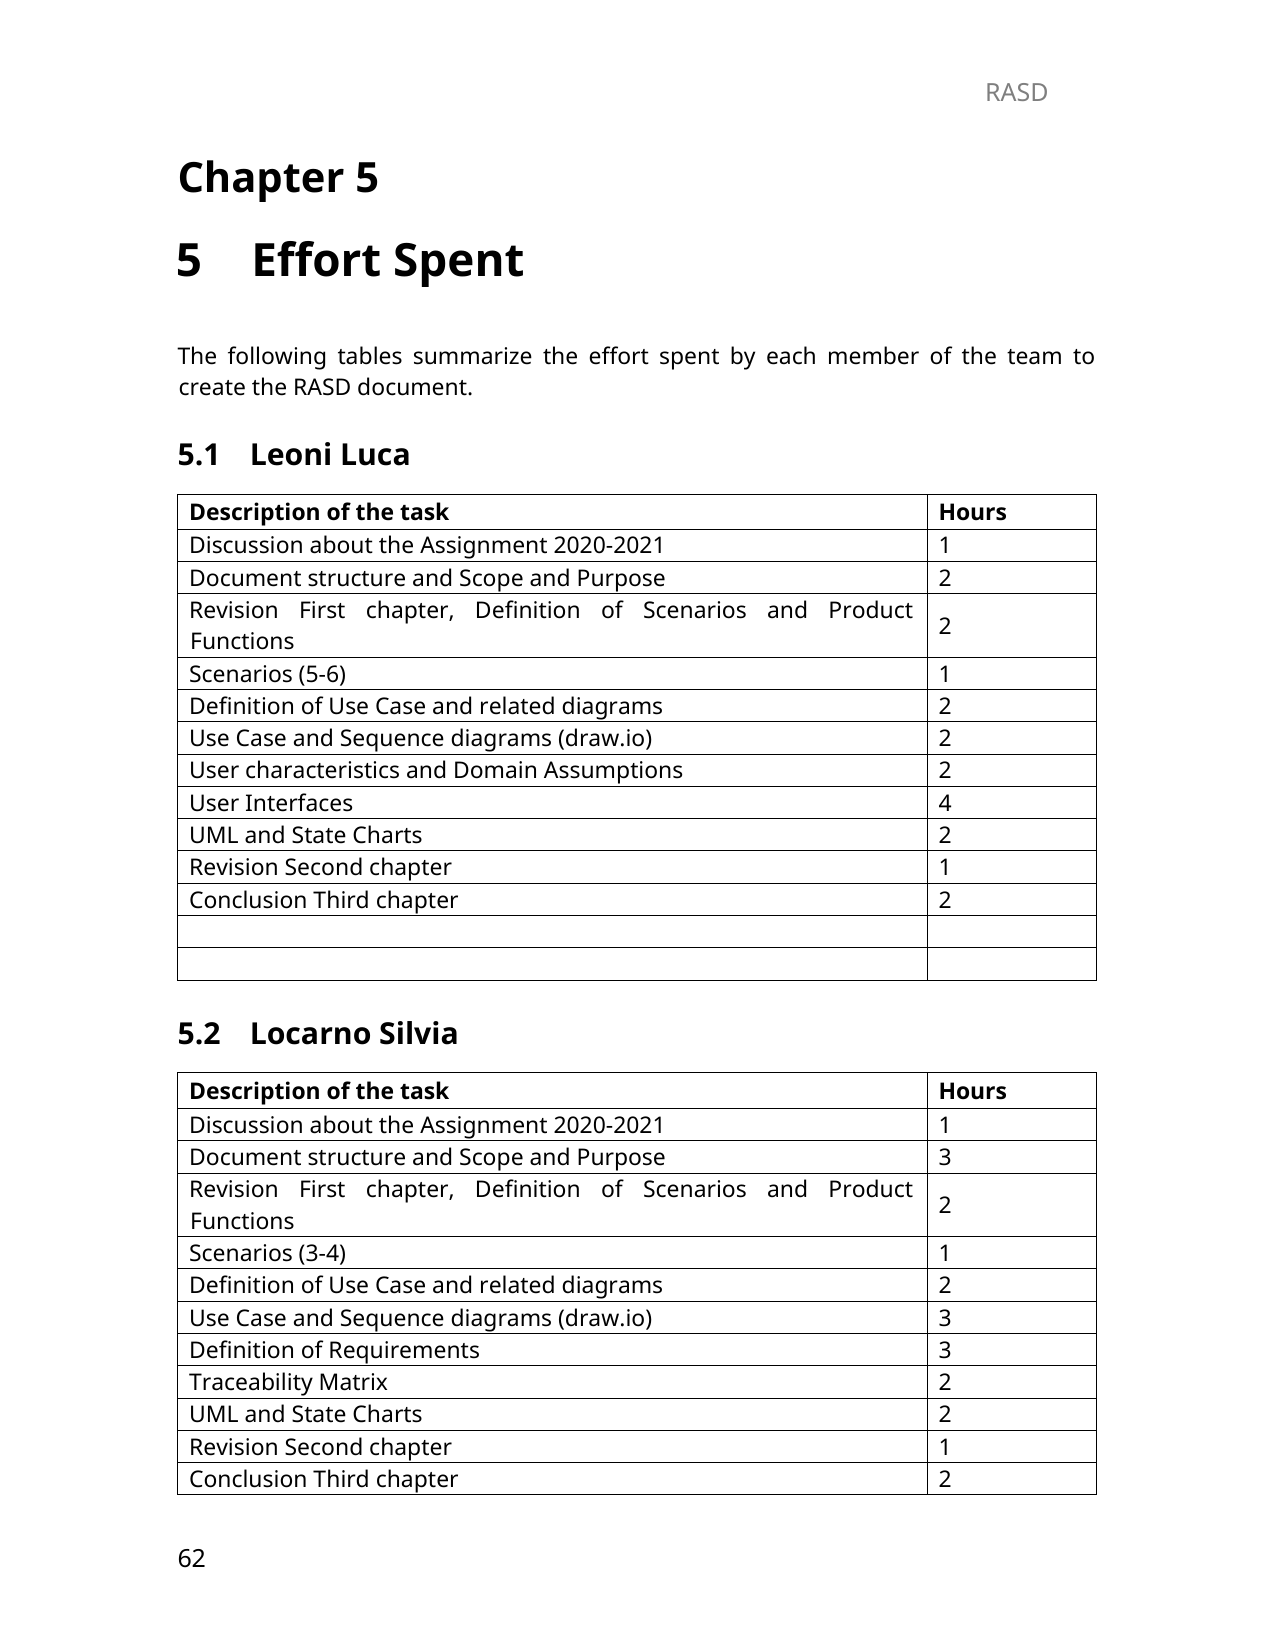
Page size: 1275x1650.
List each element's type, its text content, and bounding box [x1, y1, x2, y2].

table_cell Conclusion Third chapter [178, 884, 927, 915]
table_cell 2 [928, 755, 1096, 786]
table_cell Scenarios (3-4) [178, 1237, 927, 1268]
table_cell [928, 948, 1096, 979]
table_cell User Interfaces [178, 787, 927, 818]
table_cell Document structure and Scope and Purpose [178, 562, 927, 593]
table_cell Revision Second chapter [178, 1431, 927, 1462]
table_cell 2 [928, 1269, 1096, 1301]
table_cell Revision First chapter, Definition of Scenarios and Product Functions [178, 594, 927, 657]
table_header Description of the task [178, 495, 927, 528]
table_cell 2 [928, 884, 1096, 915]
table_cell Definition of Requirements [178, 1334, 927, 1365]
table_cell 2 [928, 819, 1096, 850]
subtitle 5.1 Leoni Luca [177, 433, 1096, 475]
table_cell 1 [928, 1431, 1096, 1462]
table_cell [178, 916, 927, 947]
table_cell [928, 916, 1096, 947]
table_cell User characteristics and Domain Assumptions [178, 755, 927, 786]
table_cell Discussion about the Assignment 2020-2021 [178, 530, 927, 561]
table_cell 3 [928, 1334, 1096, 1365]
table_cell Conclusion Third chapter [178, 1463, 927, 1494]
table_cell Scenarios (5-6) [178, 658, 927, 689]
table_cell 2 [928, 690, 1096, 721]
table_cell 2 [928, 1463, 1096, 1494]
table_cell 2 [928, 1366, 1096, 1397]
table_cell 2 [928, 1399, 1096, 1430]
table_cell 2 [928, 722, 1096, 753]
table_cell Definition of Use Case and related diagrams [178, 1269, 927, 1301]
table_cell 1 [928, 1109, 1096, 1140]
table_cell UML and State Charts [178, 819, 927, 850]
table_cell 3 [928, 1141, 1096, 1172]
table_cell 1 [928, 658, 1096, 689]
table_cell Traceability Matrix [178, 1366, 927, 1397]
table_cell Revision Second chapter [178, 851, 927, 883]
table_cell Use Case and Sequence diagrams (draw.io) [178, 1302, 927, 1333]
table_cell Document structure and Scope and Purpose [178, 1141, 927, 1172]
table_header Hours [928, 1073, 1096, 1108]
table_cell Discussion about the Assignment 2020-2021 [178, 1109, 927, 1140]
table_cell 1 [928, 1237, 1096, 1268]
table_header Hours [928, 495, 1096, 528]
table_cell [178, 948, 927, 979]
table_cell 2 [928, 594, 1096, 657]
text The following tables summarize the effort spent by each member of the team to create the RASD document. [177, 340, 1096, 402]
table_cell UML and State Charts [178, 1399, 927, 1430]
table_cell Revision First chapter, Definition of Scenarios and Product Functions [178, 1174, 927, 1236]
table_cell 3 [928, 1302, 1096, 1333]
subtitle 5 Effort Spent [176, 227, 1096, 289]
table_cell Definition of Use Case and related diagrams [178, 690, 927, 721]
text Chapter 5 [177, 148, 1096, 204]
table_cell 1 [928, 530, 1096, 561]
table_cell 2 [928, 562, 1096, 593]
table_header Description of the task [178, 1073, 927, 1108]
subtitle 5.2 Locarno Silvia [177, 1012, 1096, 1053]
table_cell 4 [928, 787, 1096, 818]
table_cell 1 [928, 851, 1096, 883]
table_cell 2 [928, 1174, 1096, 1236]
table_cell Use Case and Sequence diagrams (draw.io) [178, 722, 927, 753]
